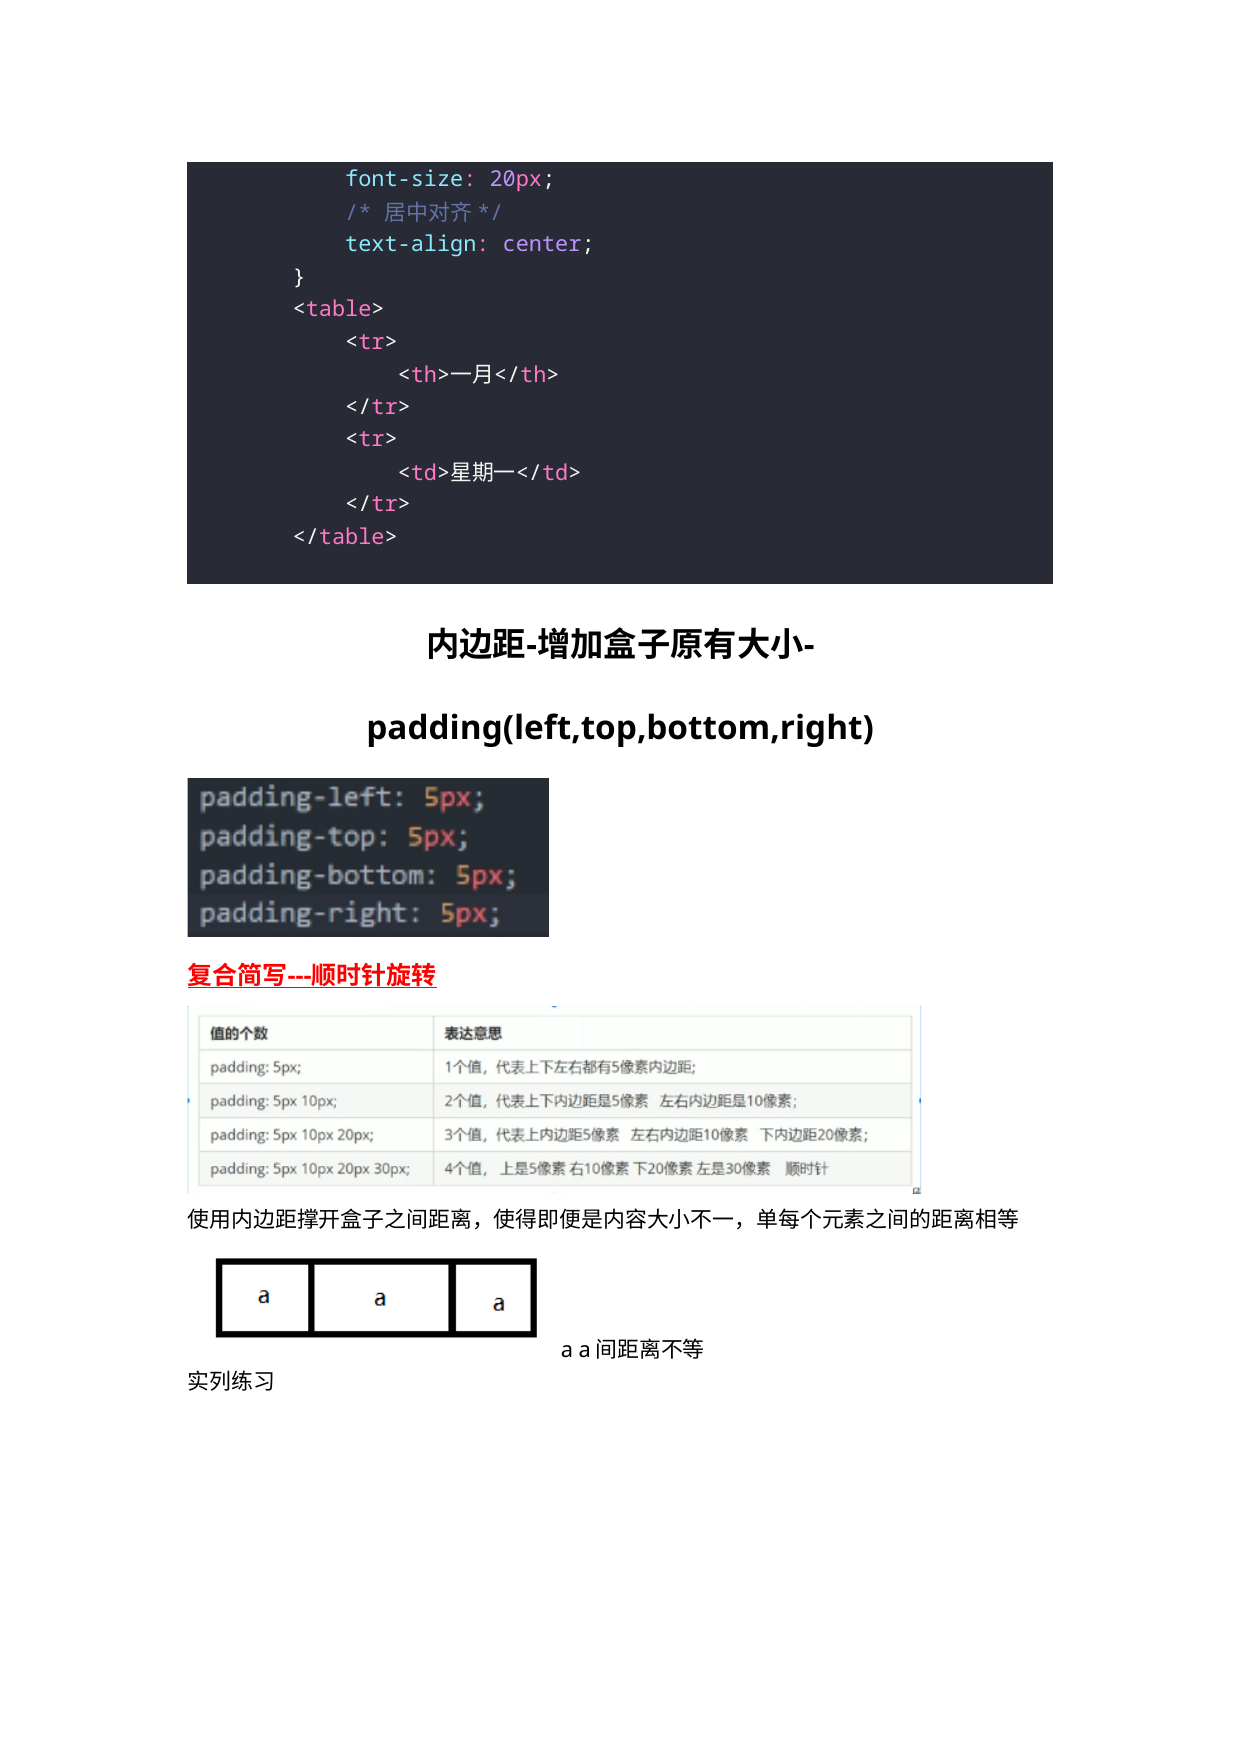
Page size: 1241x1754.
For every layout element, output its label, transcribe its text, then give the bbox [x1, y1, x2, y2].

text <table> [187, 292, 1053, 324]
picture [187, 778, 549, 937]
text text-align: center; [187, 227, 1053, 259]
text font-size: 20px; [187, 162, 1053, 194]
text <tr> [187, 422, 1053, 454]
text </tr> [187, 389, 1053, 422]
text /* 居中对齐 */ [187, 194, 1053, 227]
text </table> [187, 519, 1053, 552]
subtitle 内边距-增加盒子原有大小-padding(left,top,bottom,right) [187, 609, 1053, 759]
text 复合简写---顺时针旋转 [187, 941, 1053, 1006]
text <td>星期一</td> [187, 454, 1053, 487]
text 实列练习 [187, 1364, 1053, 1396]
text <th>一月</th> [187, 357, 1053, 389]
text <tr> [187, 324, 1053, 357]
text 使用内边距撑开盒子之间距离，使得即便是内容大小不一，单每个元素之间的距离相等 [187, 1201, 1053, 1234]
picture [187, 1233, 561, 1358]
text } [187, 259, 1053, 292]
text </tr> [187, 487, 1053, 519]
picture [187, 1006, 922, 1194]
